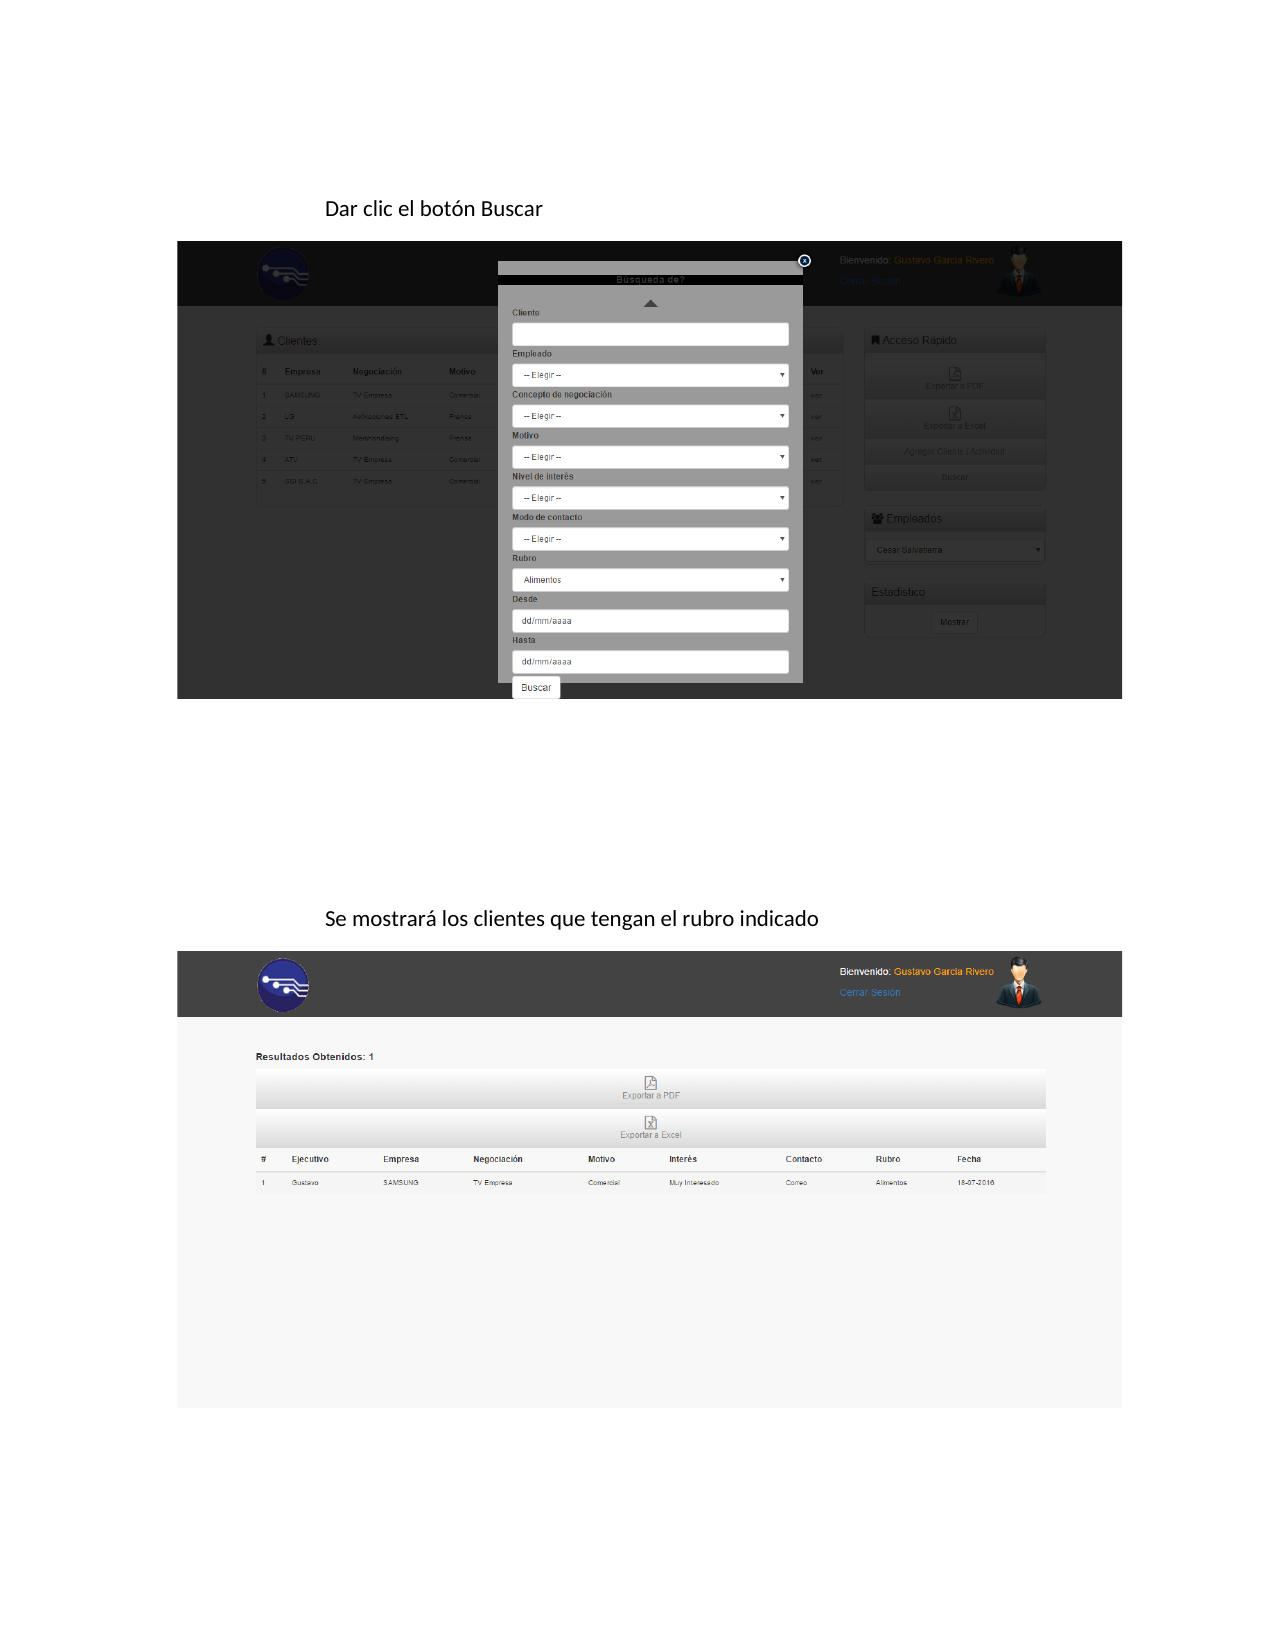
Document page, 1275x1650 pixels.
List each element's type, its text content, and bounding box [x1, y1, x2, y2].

text Dar clic el botón Buscar [177, 194, 1098, 222]
picture [177, 951, 1123, 1408]
picture [177, 241, 1123, 699]
text Se mostrará los clientes que tengan el rubro indicado [251, 904, 1098, 933]
